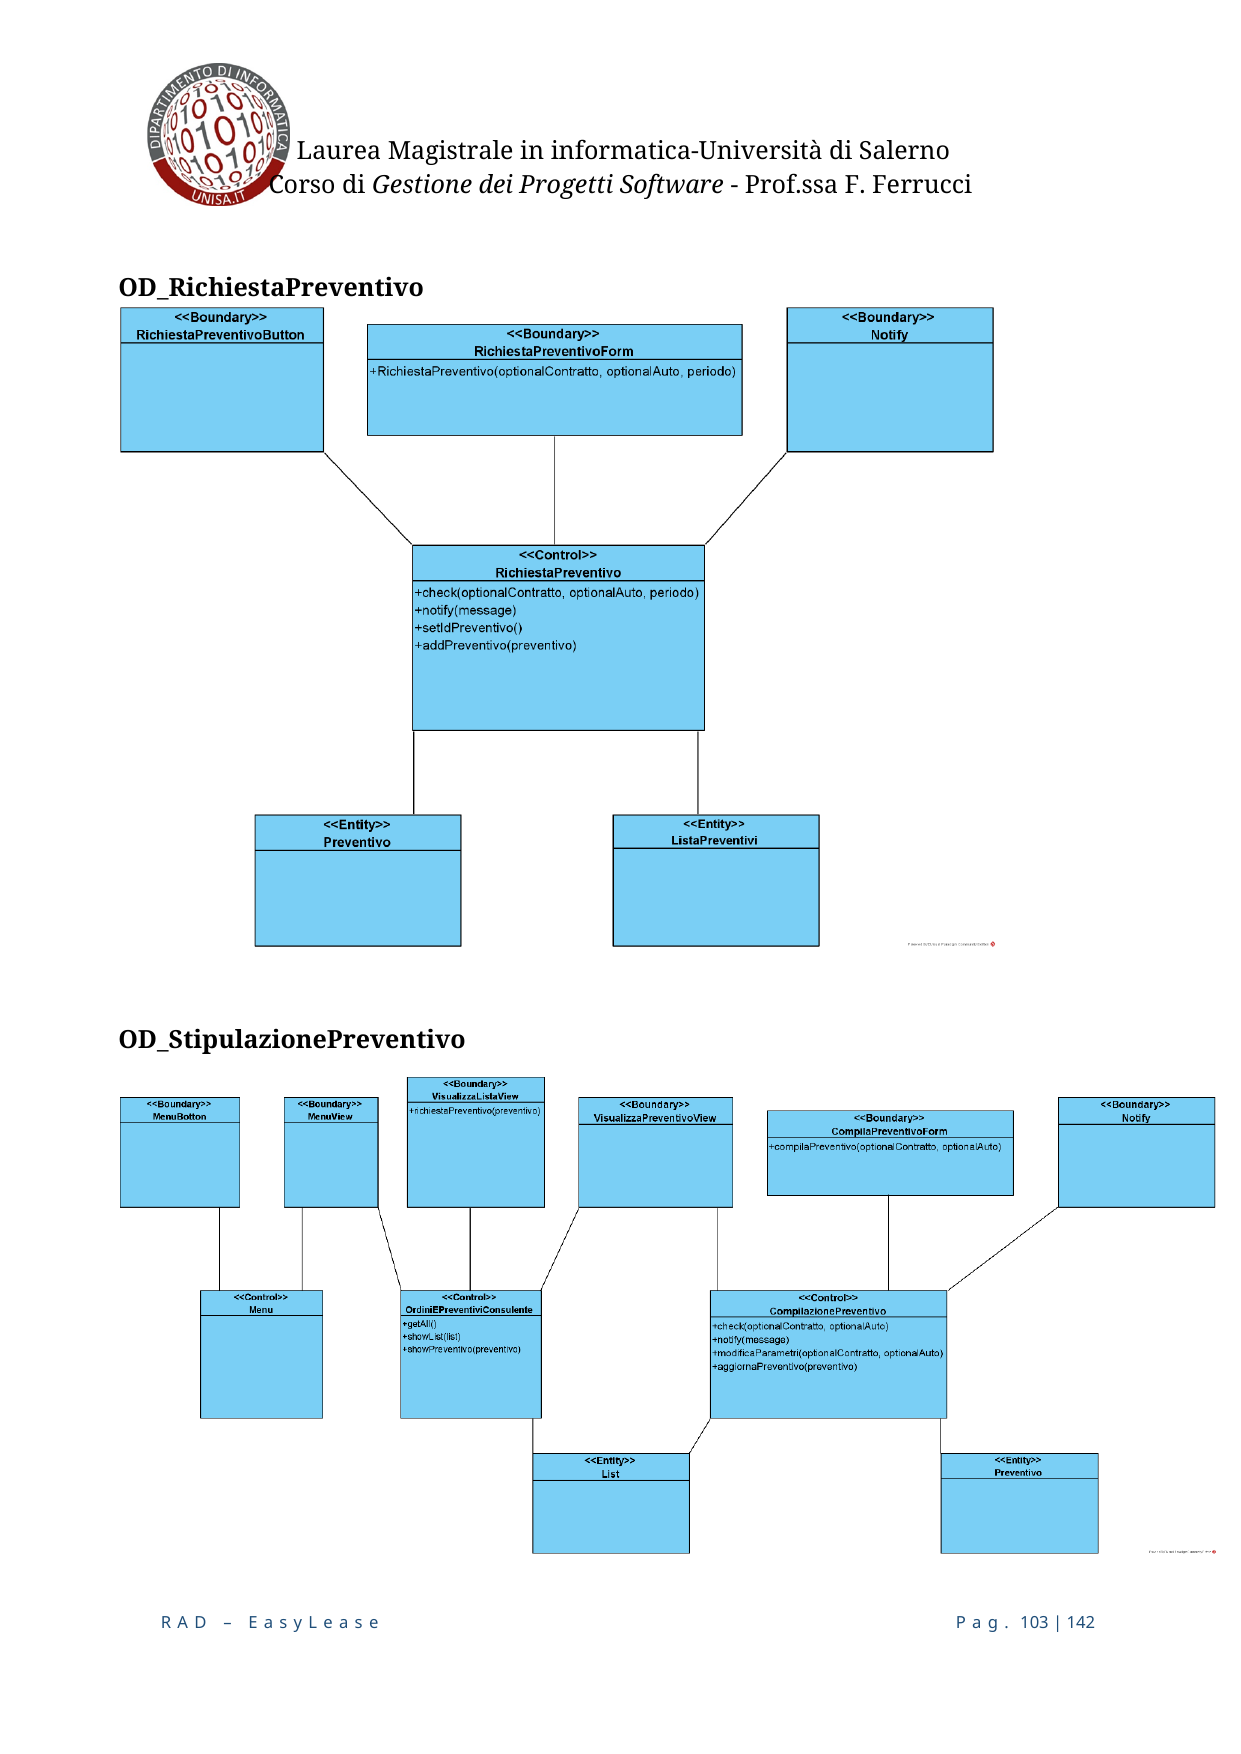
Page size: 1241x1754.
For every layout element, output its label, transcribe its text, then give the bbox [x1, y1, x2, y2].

picture [118, 305, 997, 950]
picture [147, 63, 290, 206]
text OD_StipulazionePreventivo [118, 1022, 1122, 1056]
picture [118, 1075, 1217, 1556]
